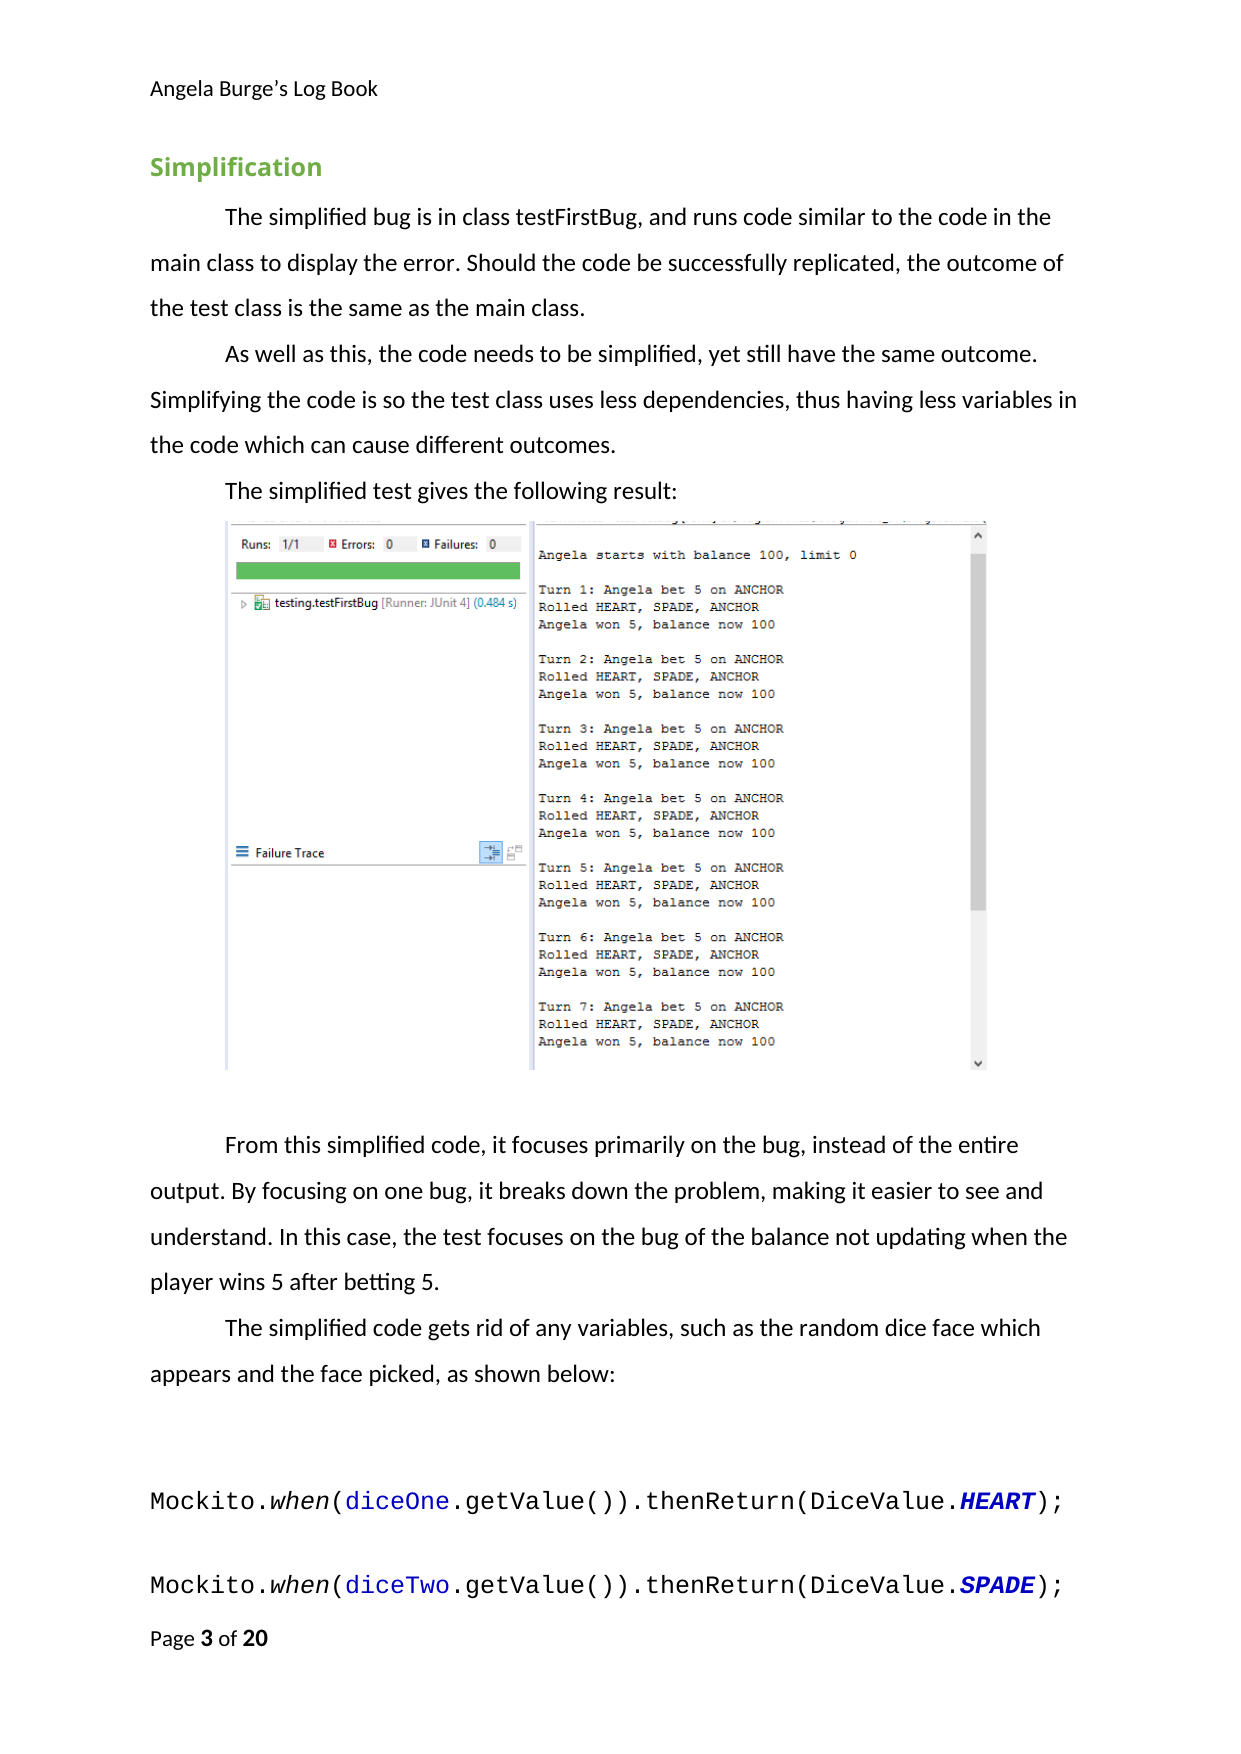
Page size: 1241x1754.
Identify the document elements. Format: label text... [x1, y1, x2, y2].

text As well as this, the code needs to be simplified, yet still have the same outcome. Simplifying the code is so the test class uses less dependencies, thus having less variables in the code which can cause different outcomes. [150, 338, 1090, 460]
subtitle Simplification [150, 150, 1090, 184]
text Mockito.when(diceTwo.getValue()).thenReturn(DiceValue.SPADE); [150, 1531, 1090, 1601]
picture [225, 521, 988, 1070]
text Mockito.when(diceOne.getValue()).thenReturn(DiceValue.HEART); [150, 1404, 1090, 1517]
text From this simplified code, it focuses primarily on the bug, instead of the entire output. By focusing on one bug, it breaks down the problem, making it easier to see and understand. In this case, the test focuses on the bug of the balance not updating when the player wins 5 after betting 5. [150, 1129, 1090, 1297]
text The simplified test gives the following result: [150, 475, 1090, 506]
text The simplified bug is in class testFirstBug, and runs code similar to the code in the main class to display the error. Should the code be successfully replicated, the outcome of the test class is the same as the main class. [150, 201, 1090, 323]
text The simplified code gets rid of any variables, such as the random dice face which appears and the face picked, as shown below: [150, 1312, 1090, 1388]
